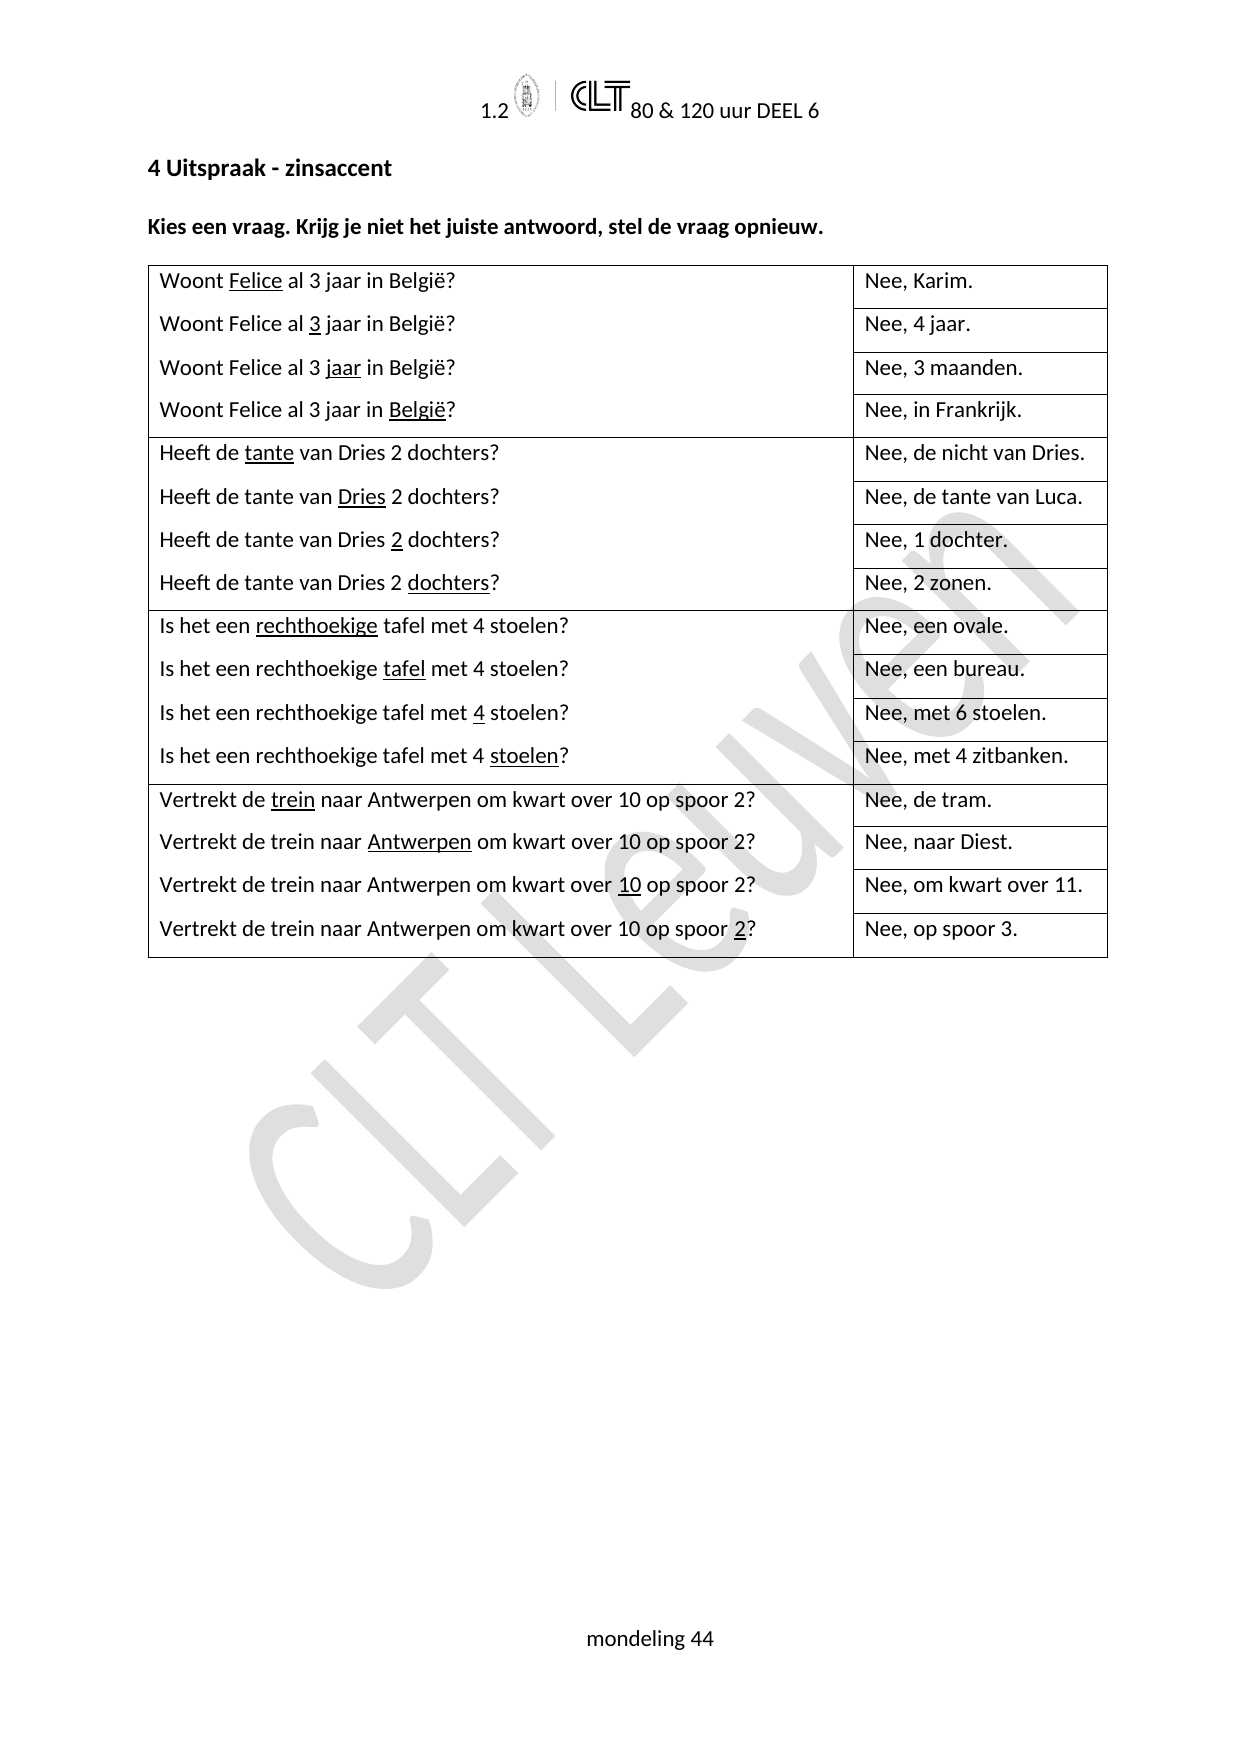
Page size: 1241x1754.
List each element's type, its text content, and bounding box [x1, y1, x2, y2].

table_cell Nee, naar Diest. [854, 827, 1107, 869]
table_cell Nee, om kwart over 11. [854, 870, 1107, 913]
table_header Nee, Karim. [854, 266, 1107, 308]
text Kies een vraag. Krijg je niet het juiste antwoord, stel de vraag opnieuw. [148, 212, 1152, 240]
table_cell Nee, op spoor 3. [854, 914, 1107, 957]
table_cell Heeft de tante van Dries 2 dochters? [149, 438, 853, 481]
table_cell Nee, 1 dochter. [854, 525, 1107, 567]
table_cell Nee, met 4 zitbanken. [854, 742, 1107, 784]
table_cell Heeft de tante van Dries 2 dochters? [149, 481, 853, 524]
table_cell Woont Felice al 3 jaar in België? [149, 394, 853, 437]
table_cell Is het een rechthoekige tafel met 4 stoelen? [149, 611, 853, 653]
table_cell Nee, in Frankrijk. [854, 395, 1107, 437]
table_cell Nee, de tante van Luca. [854, 482, 1107, 524]
table_cell Nee, met 6 stoelen. [854, 699, 1107, 741]
table_cell Nee, de tram. [854, 785, 1107, 826]
table_cell Heeft de tante van Dries 2 dochters? [149, 568, 853, 610]
table_cell Vertrekt de trein naar Antwerpen om kwart over 10 op spoor 2? [149, 913, 853, 957]
table_cell Nee, de nicht van Dries. [854, 438, 1107, 481]
table_cell Nee, 2 zonen. [854, 569, 1107, 610]
picture [513, 73, 631, 118]
table_cell Vertrekt de trein naar Antwerpen om kwart over 10 op spoor 2? [149, 785, 853, 826]
table_cell Nee, een ovale. [854, 611, 1107, 653]
table_cell Is het een rechthoekige tafel met 4 stoelen? [149, 741, 853, 784]
table_cell Is het een rechthoekige tafel met 4 stoelen? [149, 698, 853, 741]
table_header Woont Felice al 3 jaar in België? [149, 266, 853, 308]
text 4 Uitspraak - zinsaccent [148, 152, 1152, 182]
table_cell Nee, een bureau. [854, 655, 1107, 697]
table_cell Vertrekt de trein naar Antwerpen om kwart over 10 op spoor 2? [149, 826, 853, 869]
table_cell Woont Felice al 3 jaar in België? [149, 352, 853, 394]
table_cell Heeft de tante van Dries 2 dochters? [149, 524, 853, 567]
table_cell Nee, 4 jaar. [854, 309, 1107, 352]
table_cell Vertrekt de trein naar Antwerpen om kwart over 10 op spoor 2? [149, 869, 853, 913]
table_cell Woont Felice al 3 jaar in België? [149, 308, 853, 352]
table_cell Is het een rechthoekige tafel met 4 stoelen? [149, 654, 853, 697]
table_cell Nee, 3 maanden. [854, 353, 1107, 394]
